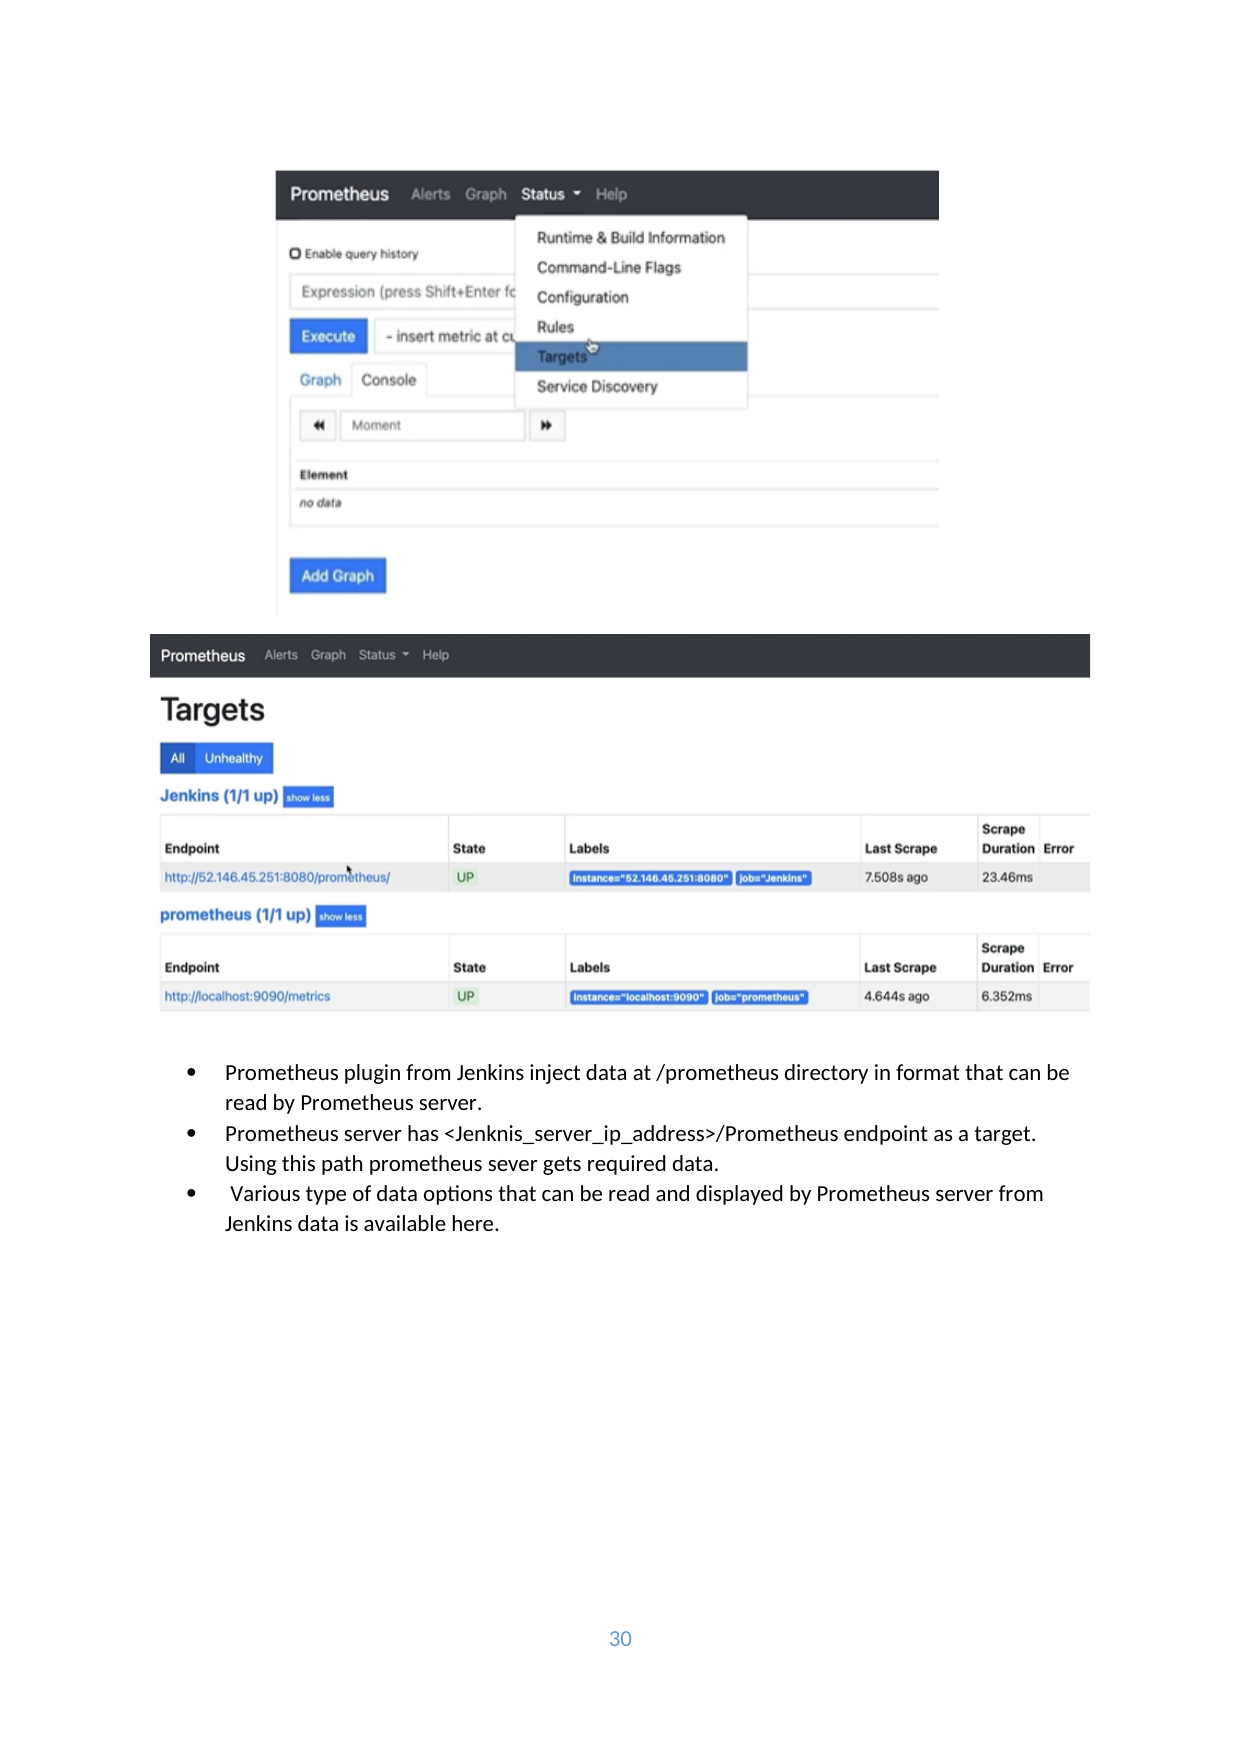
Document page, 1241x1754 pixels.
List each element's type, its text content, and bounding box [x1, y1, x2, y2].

list Prometheus plugin from Jenkins inject data at /prometheus directory in format that can be read by Prometheus server. [187, 1058, 1090, 1117]
picture [150, 634, 1091, 1040]
list Various type of data options that can be read and displayed by Prometheus server from Jenkins data is available here. [187, 1179, 1090, 1237]
list Prometheus server has <Jenknis_server_ip_address>/Prometheus endpoint as a target. Using this path prometheus sever gets required data. [187, 1119, 1090, 1177]
picture [262, 150, 939, 616]
